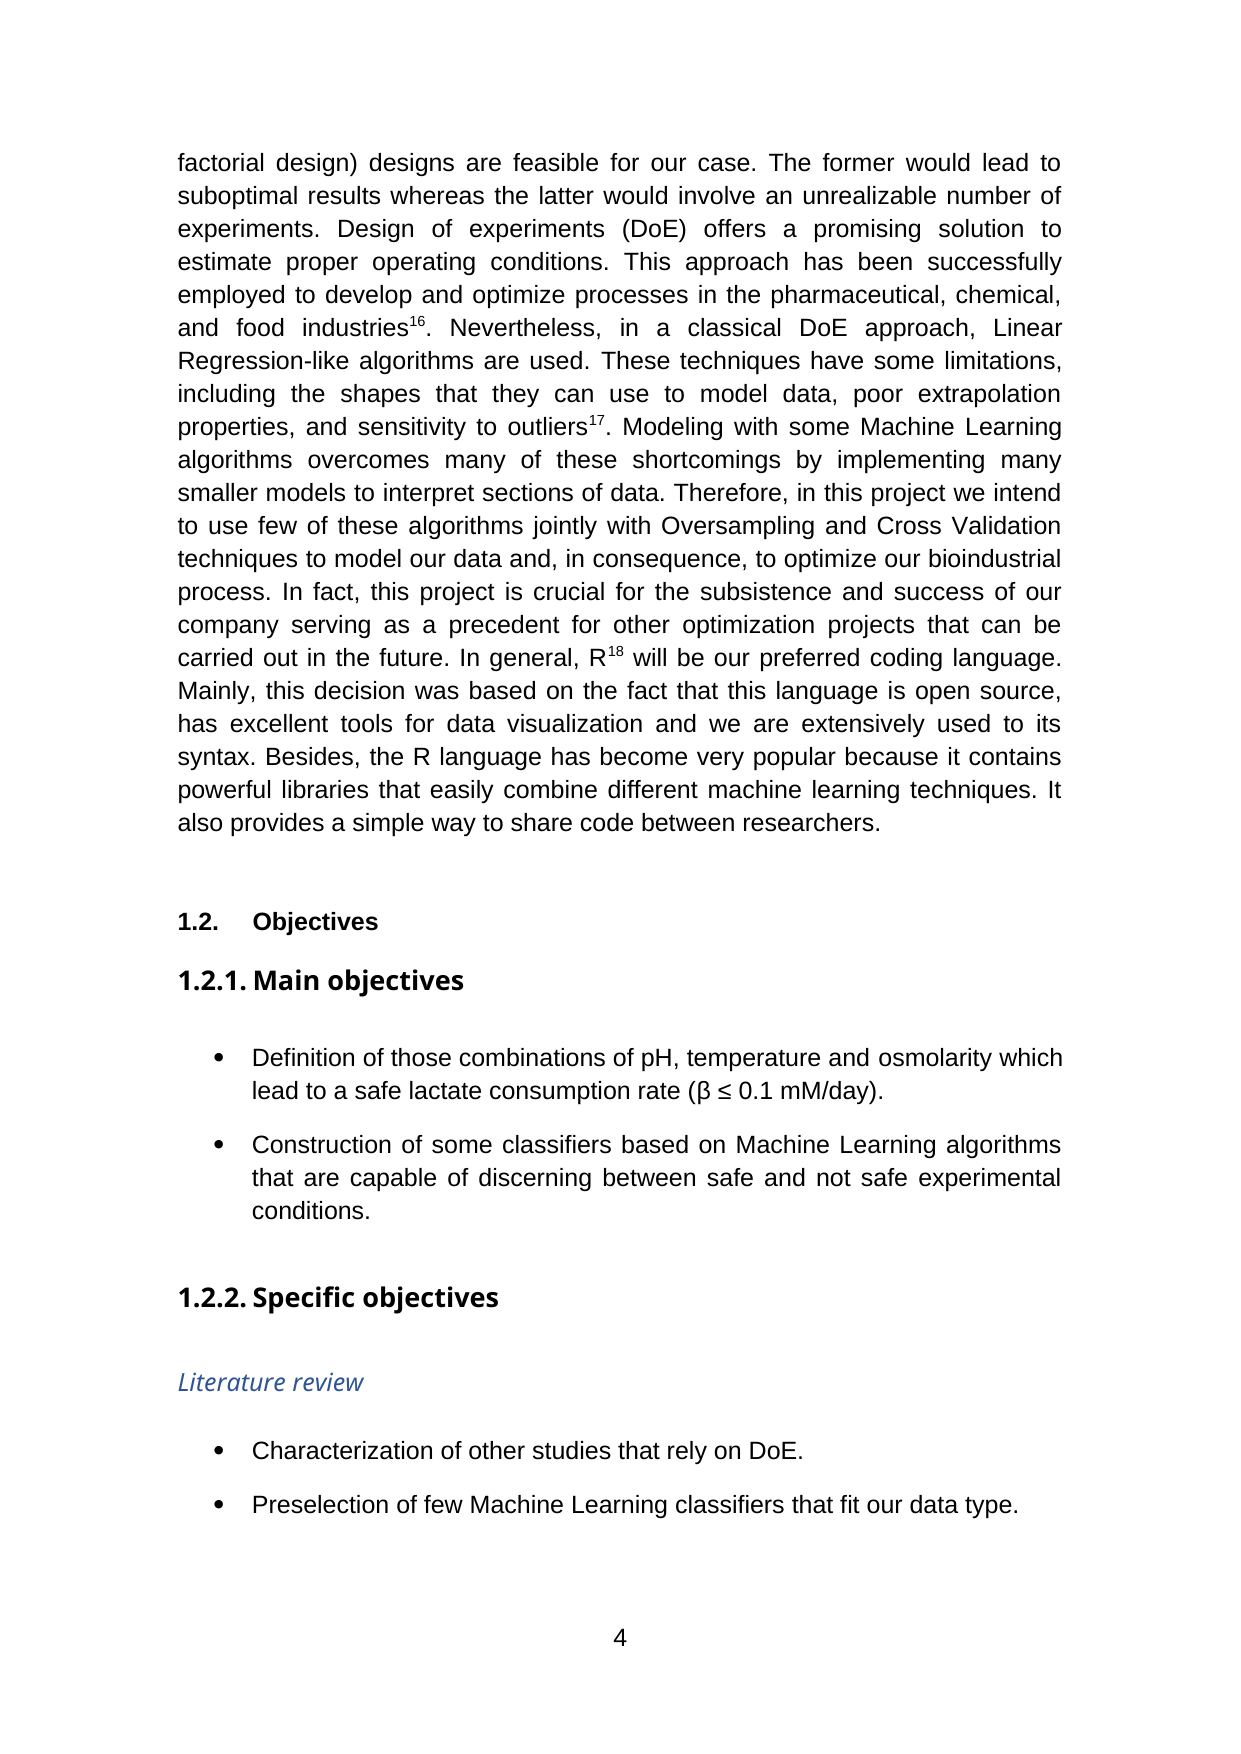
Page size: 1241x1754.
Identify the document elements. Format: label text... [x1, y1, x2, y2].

list Preselection of few Machine Learning classifiers that fit our data type. [214, 1490, 1063, 1519]
subtitle Objectives [177, 907, 1063, 936]
list Definition of those combinations of pH, temperature and osmolarity which lead to a safe lactate consumption rate (β ≤ 0.1 mM/day). [214, 1043, 1063, 1104]
list Construction of some classifiers based on Machine Learning algorithms that are capable of discerning between safe and not safe experimental conditions. [214, 1129, 1063, 1224]
list Characterization of other studies that rely on DoE. [214, 1436, 1063, 1465]
subtitle Main objectives [177, 961, 1063, 998]
subtitle Specific objectives [177, 1278, 1063, 1315]
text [177, 148, 1063, 837]
subtitle Literature review [177, 1364, 1063, 1398]
